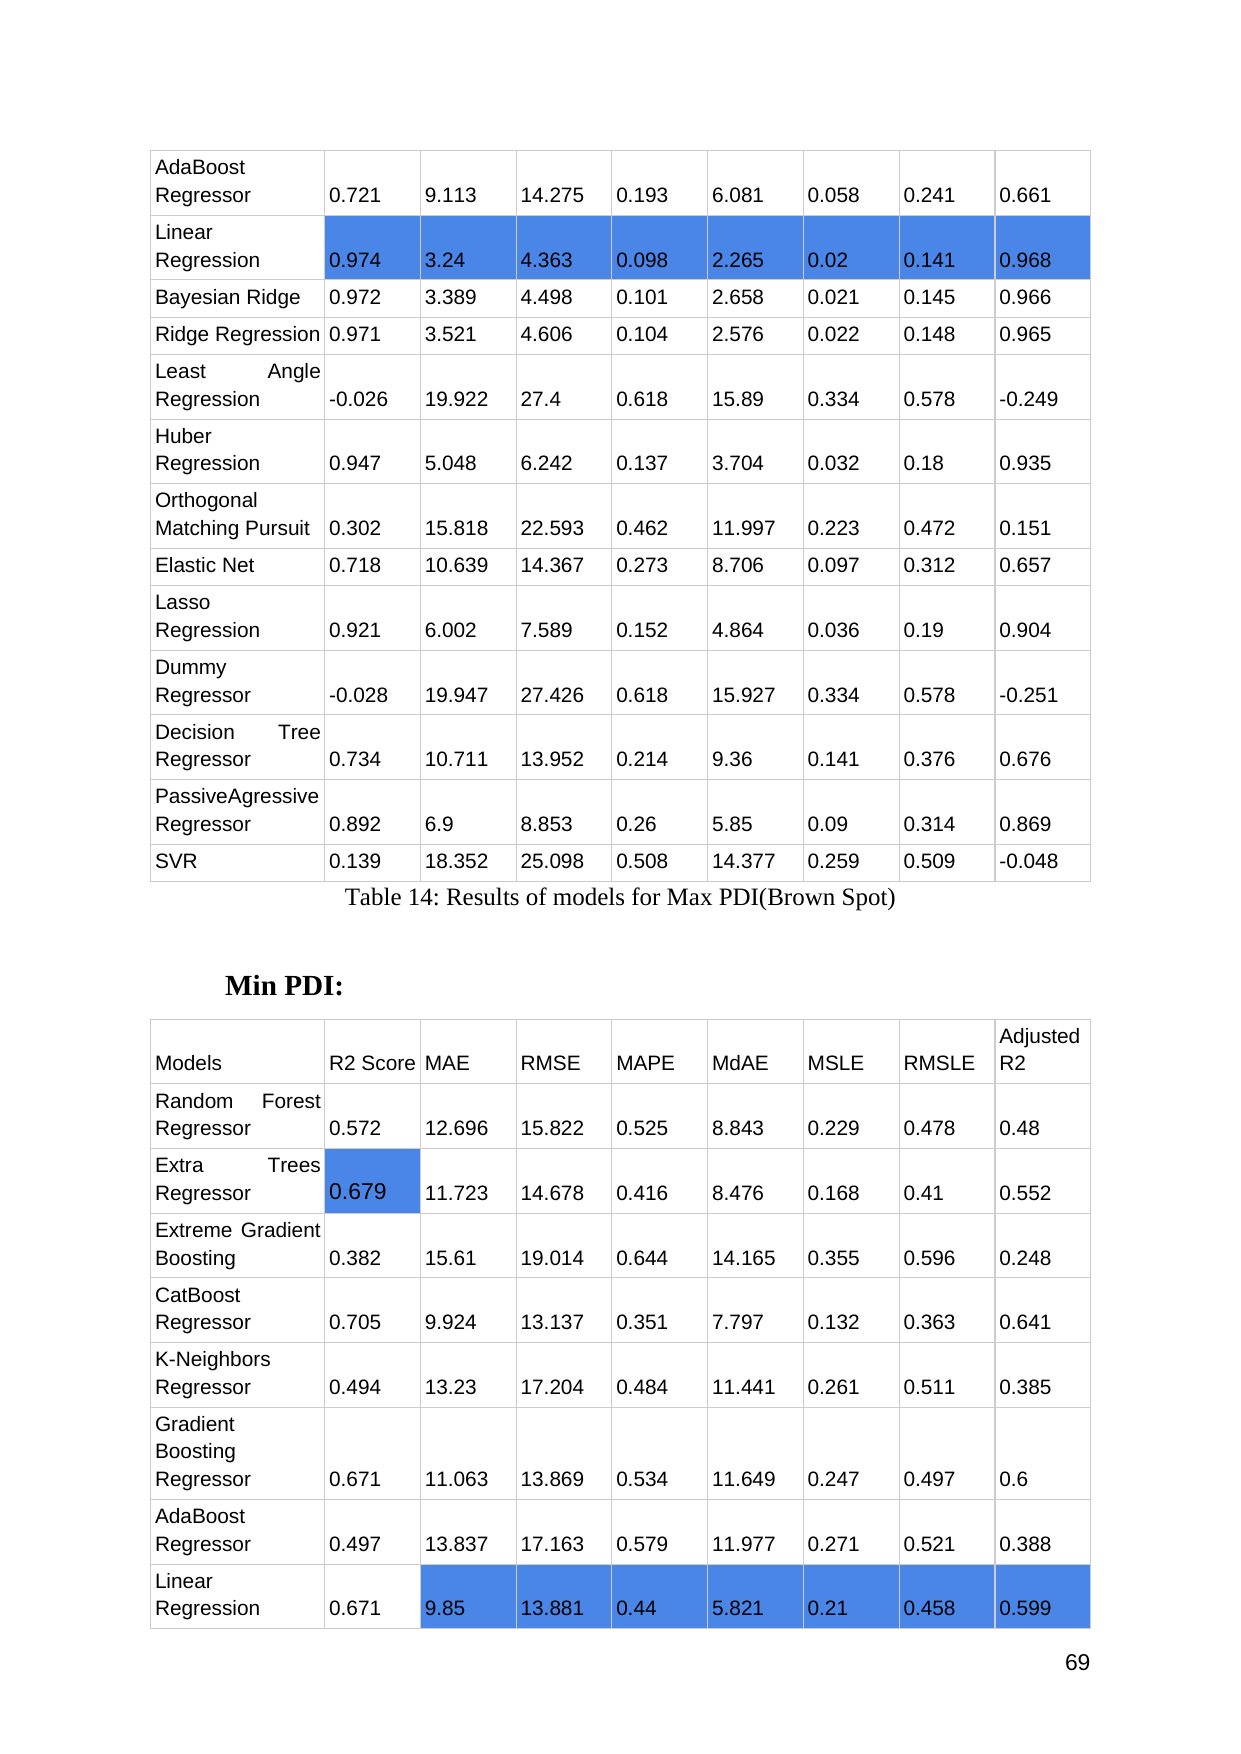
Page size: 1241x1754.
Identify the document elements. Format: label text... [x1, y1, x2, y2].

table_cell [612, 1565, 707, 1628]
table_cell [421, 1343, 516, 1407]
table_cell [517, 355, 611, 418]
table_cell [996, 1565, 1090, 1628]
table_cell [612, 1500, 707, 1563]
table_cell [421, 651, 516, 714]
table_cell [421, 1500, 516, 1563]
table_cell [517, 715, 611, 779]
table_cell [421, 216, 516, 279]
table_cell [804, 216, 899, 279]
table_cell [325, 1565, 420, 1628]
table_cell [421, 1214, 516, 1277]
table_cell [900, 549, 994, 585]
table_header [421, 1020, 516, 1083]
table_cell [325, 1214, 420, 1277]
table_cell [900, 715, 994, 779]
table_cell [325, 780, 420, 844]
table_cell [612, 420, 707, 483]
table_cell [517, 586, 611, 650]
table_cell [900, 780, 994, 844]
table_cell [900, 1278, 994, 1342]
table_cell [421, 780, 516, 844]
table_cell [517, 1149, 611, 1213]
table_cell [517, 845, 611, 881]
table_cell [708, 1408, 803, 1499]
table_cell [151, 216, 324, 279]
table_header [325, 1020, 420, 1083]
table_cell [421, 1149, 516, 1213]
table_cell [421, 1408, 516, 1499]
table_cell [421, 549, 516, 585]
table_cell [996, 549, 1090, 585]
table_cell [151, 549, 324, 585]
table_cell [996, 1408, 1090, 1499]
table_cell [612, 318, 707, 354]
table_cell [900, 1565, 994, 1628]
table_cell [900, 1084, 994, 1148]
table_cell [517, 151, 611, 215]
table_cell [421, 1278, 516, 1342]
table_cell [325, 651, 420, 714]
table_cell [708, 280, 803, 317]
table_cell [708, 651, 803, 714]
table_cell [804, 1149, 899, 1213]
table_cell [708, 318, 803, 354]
text Table 14: Results of models for Max PDI(Brown Spot) [150, 882, 1090, 911]
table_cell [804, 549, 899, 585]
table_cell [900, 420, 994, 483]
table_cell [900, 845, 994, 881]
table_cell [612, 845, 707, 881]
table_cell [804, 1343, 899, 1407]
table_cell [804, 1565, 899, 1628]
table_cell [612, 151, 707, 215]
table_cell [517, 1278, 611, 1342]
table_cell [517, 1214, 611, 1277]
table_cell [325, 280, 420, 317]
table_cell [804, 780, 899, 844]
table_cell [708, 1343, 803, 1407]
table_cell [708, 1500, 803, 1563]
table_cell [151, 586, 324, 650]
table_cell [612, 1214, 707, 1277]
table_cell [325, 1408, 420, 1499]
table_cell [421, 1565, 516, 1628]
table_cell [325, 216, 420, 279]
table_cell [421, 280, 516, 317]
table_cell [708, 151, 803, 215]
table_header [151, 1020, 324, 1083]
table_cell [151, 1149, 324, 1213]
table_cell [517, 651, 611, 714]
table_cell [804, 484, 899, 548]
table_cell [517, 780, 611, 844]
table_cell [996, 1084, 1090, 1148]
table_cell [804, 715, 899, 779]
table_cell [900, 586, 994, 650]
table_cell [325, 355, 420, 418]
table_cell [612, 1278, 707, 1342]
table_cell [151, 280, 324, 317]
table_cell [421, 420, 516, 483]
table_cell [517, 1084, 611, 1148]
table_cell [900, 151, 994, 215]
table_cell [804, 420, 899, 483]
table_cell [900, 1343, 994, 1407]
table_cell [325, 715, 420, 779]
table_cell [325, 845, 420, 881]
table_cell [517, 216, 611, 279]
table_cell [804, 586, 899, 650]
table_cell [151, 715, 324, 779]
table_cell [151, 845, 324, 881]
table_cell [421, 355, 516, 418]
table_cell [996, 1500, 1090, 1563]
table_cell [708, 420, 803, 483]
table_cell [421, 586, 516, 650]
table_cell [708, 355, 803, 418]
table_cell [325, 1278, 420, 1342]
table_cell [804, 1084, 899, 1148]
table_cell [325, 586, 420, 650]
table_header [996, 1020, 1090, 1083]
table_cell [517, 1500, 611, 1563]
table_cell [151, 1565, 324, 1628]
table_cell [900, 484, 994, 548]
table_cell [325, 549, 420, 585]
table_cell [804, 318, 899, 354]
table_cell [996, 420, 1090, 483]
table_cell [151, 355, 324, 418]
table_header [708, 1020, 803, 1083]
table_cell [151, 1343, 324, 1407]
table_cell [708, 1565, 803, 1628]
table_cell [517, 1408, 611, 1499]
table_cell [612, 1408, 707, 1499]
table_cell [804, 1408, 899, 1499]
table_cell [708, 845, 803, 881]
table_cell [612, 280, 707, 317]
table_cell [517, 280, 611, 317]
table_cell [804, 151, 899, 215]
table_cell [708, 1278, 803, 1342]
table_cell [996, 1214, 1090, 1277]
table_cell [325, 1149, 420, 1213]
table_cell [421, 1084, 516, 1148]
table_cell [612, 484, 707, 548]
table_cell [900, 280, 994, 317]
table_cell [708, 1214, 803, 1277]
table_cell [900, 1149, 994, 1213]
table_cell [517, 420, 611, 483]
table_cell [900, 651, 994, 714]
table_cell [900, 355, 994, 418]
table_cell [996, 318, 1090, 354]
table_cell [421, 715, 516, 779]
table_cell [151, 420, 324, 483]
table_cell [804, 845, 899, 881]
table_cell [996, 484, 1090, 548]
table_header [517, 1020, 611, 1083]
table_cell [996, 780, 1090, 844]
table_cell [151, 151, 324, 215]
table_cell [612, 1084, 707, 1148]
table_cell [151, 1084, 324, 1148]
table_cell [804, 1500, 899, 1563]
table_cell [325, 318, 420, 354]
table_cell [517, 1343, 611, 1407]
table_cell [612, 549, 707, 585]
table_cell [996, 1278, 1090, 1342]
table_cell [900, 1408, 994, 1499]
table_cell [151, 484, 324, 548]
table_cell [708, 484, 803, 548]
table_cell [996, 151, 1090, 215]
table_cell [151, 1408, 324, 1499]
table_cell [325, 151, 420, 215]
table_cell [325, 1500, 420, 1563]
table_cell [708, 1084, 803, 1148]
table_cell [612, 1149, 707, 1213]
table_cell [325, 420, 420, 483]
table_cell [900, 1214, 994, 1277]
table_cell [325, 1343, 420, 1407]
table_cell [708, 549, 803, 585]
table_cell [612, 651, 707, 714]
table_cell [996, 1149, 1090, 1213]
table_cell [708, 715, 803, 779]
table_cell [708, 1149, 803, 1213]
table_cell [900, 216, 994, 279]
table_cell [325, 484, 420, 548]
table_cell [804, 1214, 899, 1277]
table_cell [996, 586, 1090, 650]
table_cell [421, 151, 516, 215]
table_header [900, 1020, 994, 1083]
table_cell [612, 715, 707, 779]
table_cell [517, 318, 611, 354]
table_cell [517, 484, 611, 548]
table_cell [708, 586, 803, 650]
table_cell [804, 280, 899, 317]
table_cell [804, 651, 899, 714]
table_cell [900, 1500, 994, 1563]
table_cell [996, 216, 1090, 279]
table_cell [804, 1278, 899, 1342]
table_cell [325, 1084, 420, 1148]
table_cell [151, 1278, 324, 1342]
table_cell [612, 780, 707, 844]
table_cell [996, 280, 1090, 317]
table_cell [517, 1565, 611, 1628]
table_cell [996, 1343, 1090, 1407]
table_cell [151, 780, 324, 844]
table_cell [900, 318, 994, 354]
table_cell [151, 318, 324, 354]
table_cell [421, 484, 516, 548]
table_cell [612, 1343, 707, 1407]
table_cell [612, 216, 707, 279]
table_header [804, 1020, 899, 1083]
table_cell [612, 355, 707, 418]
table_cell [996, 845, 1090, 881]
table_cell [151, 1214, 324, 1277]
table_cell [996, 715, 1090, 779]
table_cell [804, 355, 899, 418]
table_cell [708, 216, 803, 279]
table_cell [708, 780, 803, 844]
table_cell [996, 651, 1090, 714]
text Min PDI: [225, 968, 1090, 1002]
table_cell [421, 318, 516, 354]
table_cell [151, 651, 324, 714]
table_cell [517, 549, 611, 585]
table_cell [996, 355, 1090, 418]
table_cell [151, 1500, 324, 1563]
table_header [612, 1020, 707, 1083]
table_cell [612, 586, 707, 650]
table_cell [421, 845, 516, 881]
